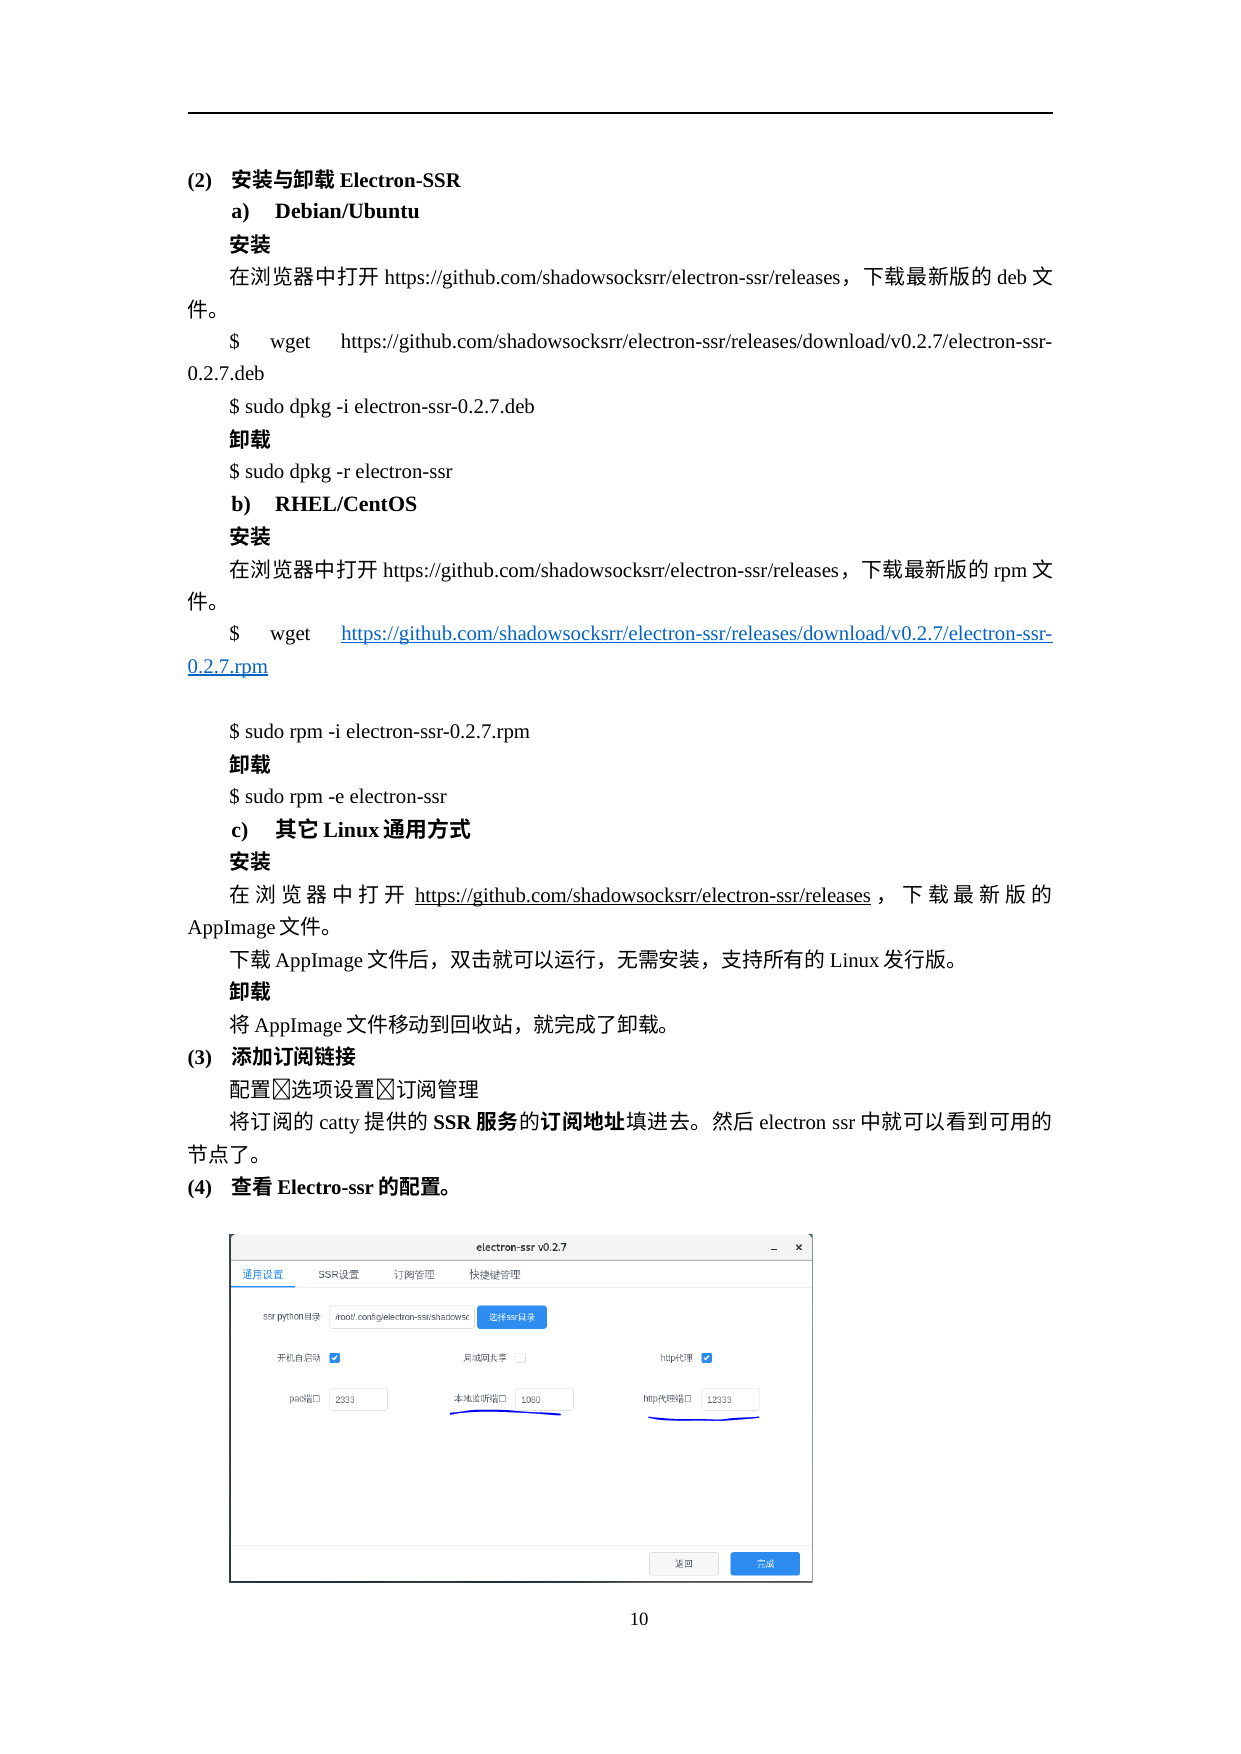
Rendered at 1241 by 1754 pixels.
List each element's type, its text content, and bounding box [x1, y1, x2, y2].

text 下载AppImage文件后，双击就可以运行，无需安装，支持所有的Linux发行版。 [187, 942, 1053, 974]
subtitle Debian/Ubuntu [231, 194, 1053, 227]
subtitle 其它Linux通用方式 [231, 812, 1053, 844]
subtitle 添加订阅链接 [187, 1039, 1053, 1072]
subtitle 查看Electro-ssr的配置。 [187, 1169, 1053, 1202]
picture [229, 1234, 813, 1583]
text 在浏览器中打开https://github.com/shadowsocksrr/electron-ssr/releases，下载最新版的deb文件。 [187, 259, 1053, 324]
text 将订阅的catty提供的SSR服务的订阅地址填进去。然后electron ssr中就可以看到可用的节点了。 [187, 1104, 1053, 1169]
text $ sudo rpm -i electron-ssr-0.2.7.rpm [187, 714, 1053, 747]
text 配置选项设置订阅管理 [187, 1072, 1053, 1104]
text 安装 [187, 844, 1053, 877]
text 卸载 [187, 974, 1053, 1007]
text $ sudo rpm -e electron-ssr [187, 779, 1053, 812]
subtitle RHEL/CentOS [231, 487, 1053, 519]
text 安装 [187, 519, 1053, 552]
text $ sudo dpkg -r electron-ssr [187, 454, 1053, 487]
text $ wget https://github.com/shadowsocksrr/electron-ssr/releases/download/v0.2.7/electron-ssr-0.2.7.deb [187, 324, 1053, 389]
text $ wget https://github.com/shadowsocksrr/electron-ssr/releases/download/v0.2.7/electron-ssr-0.2.7.rpm [187, 617, 1053, 682]
text 卸载 [187, 747, 1053, 779]
text 在浏览器中打开https://github.com/shadowsocksrr/electron-ssr/releases，下载最新版的AppImage文件。 [187, 877, 1053, 942]
text 卸载 [187, 422, 1053, 454]
text 安装 [187, 227, 1053, 259]
text $ sudo dpkg -i electron-ssr-0.2.7.deb [187, 389, 1053, 422]
subtitle 安装与卸载Electron-SSR [187, 162, 1053, 194]
text 将AppImage文件移动到回收站，就完成了卸载。 [187, 1007, 1053, 1039]
text 在浏览器中打开https://github.com/shadowsocksrr/electron-ssr/releases，下载最新版的rpm文件。 [187, 552, 1053, 617]
